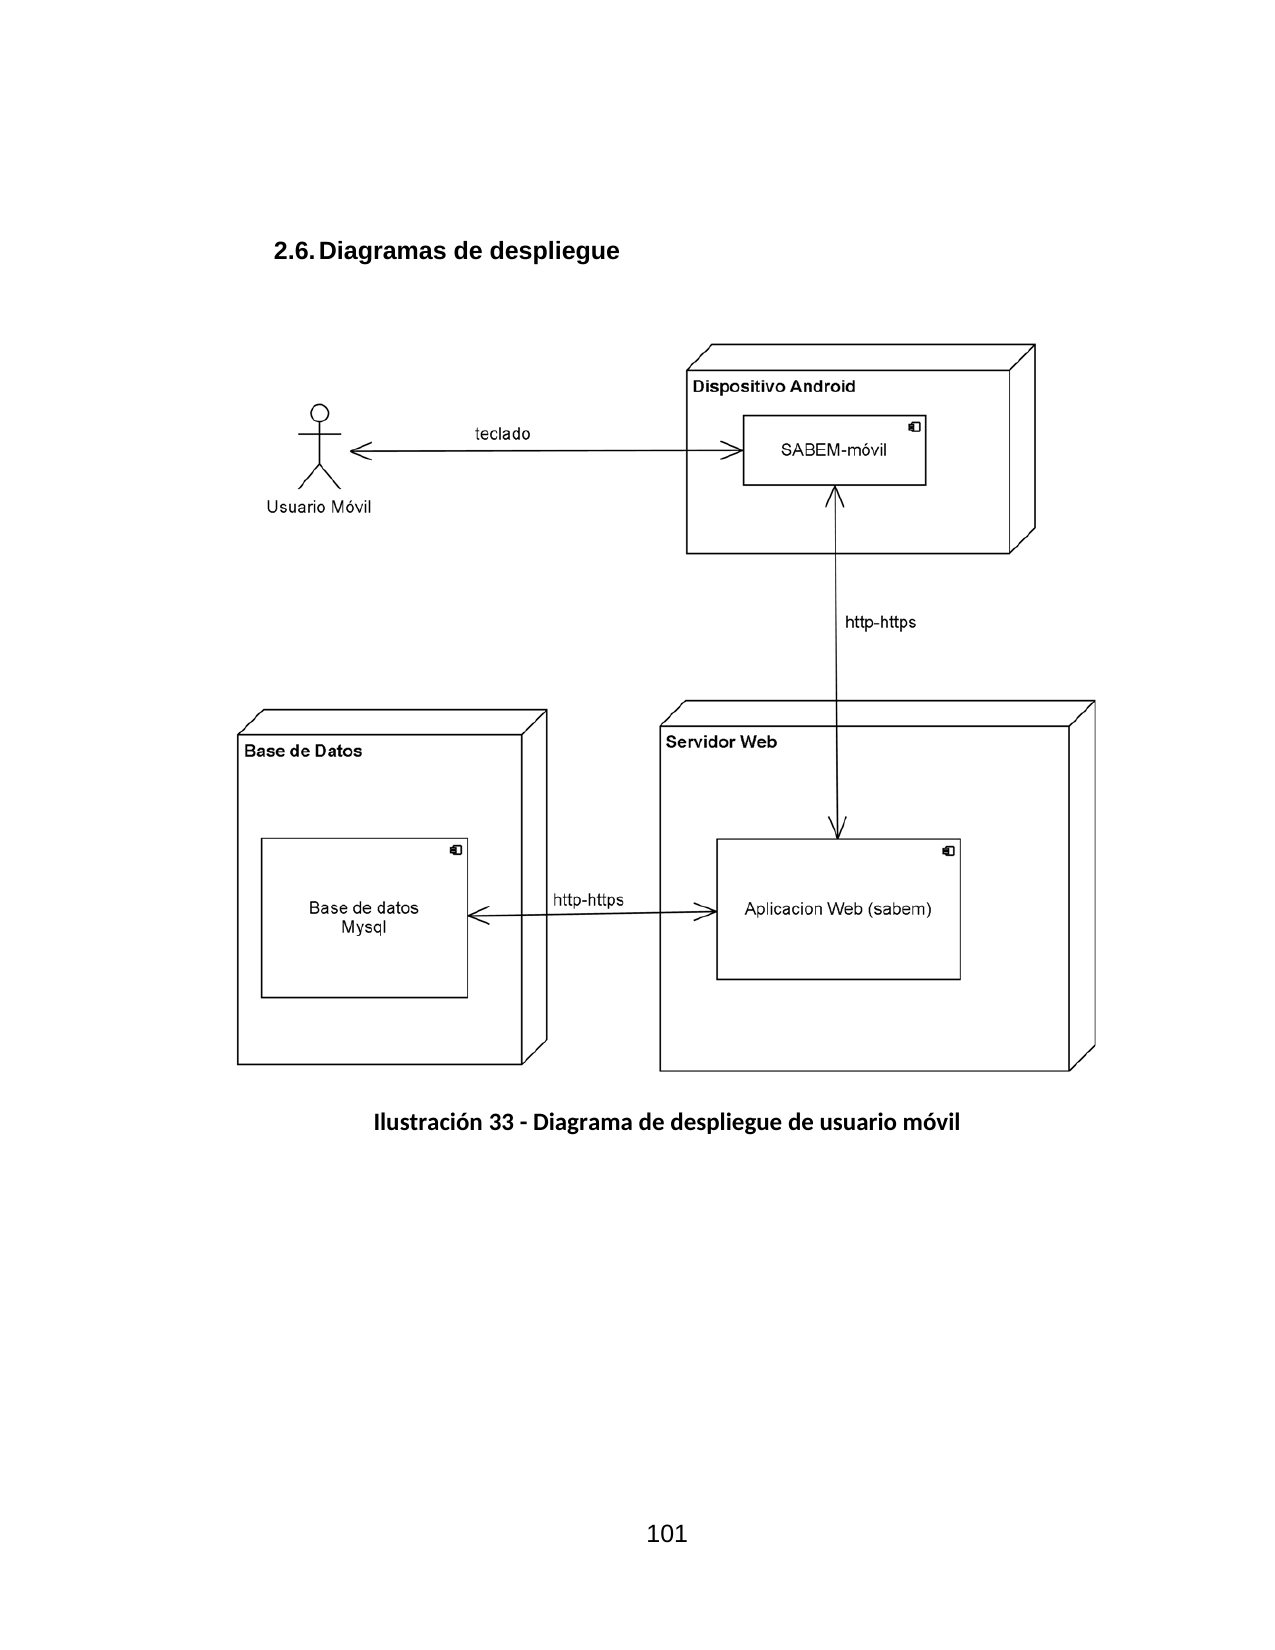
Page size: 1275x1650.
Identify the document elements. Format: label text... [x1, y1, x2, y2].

text Ilustración 33 - Diagrama de despliegue de usuario móvil [236, 1106, 1098, 1137]
list Diagramas de despliegue [274, 236, 1098, 265]
picture [236, 343, 1096, 1072]
